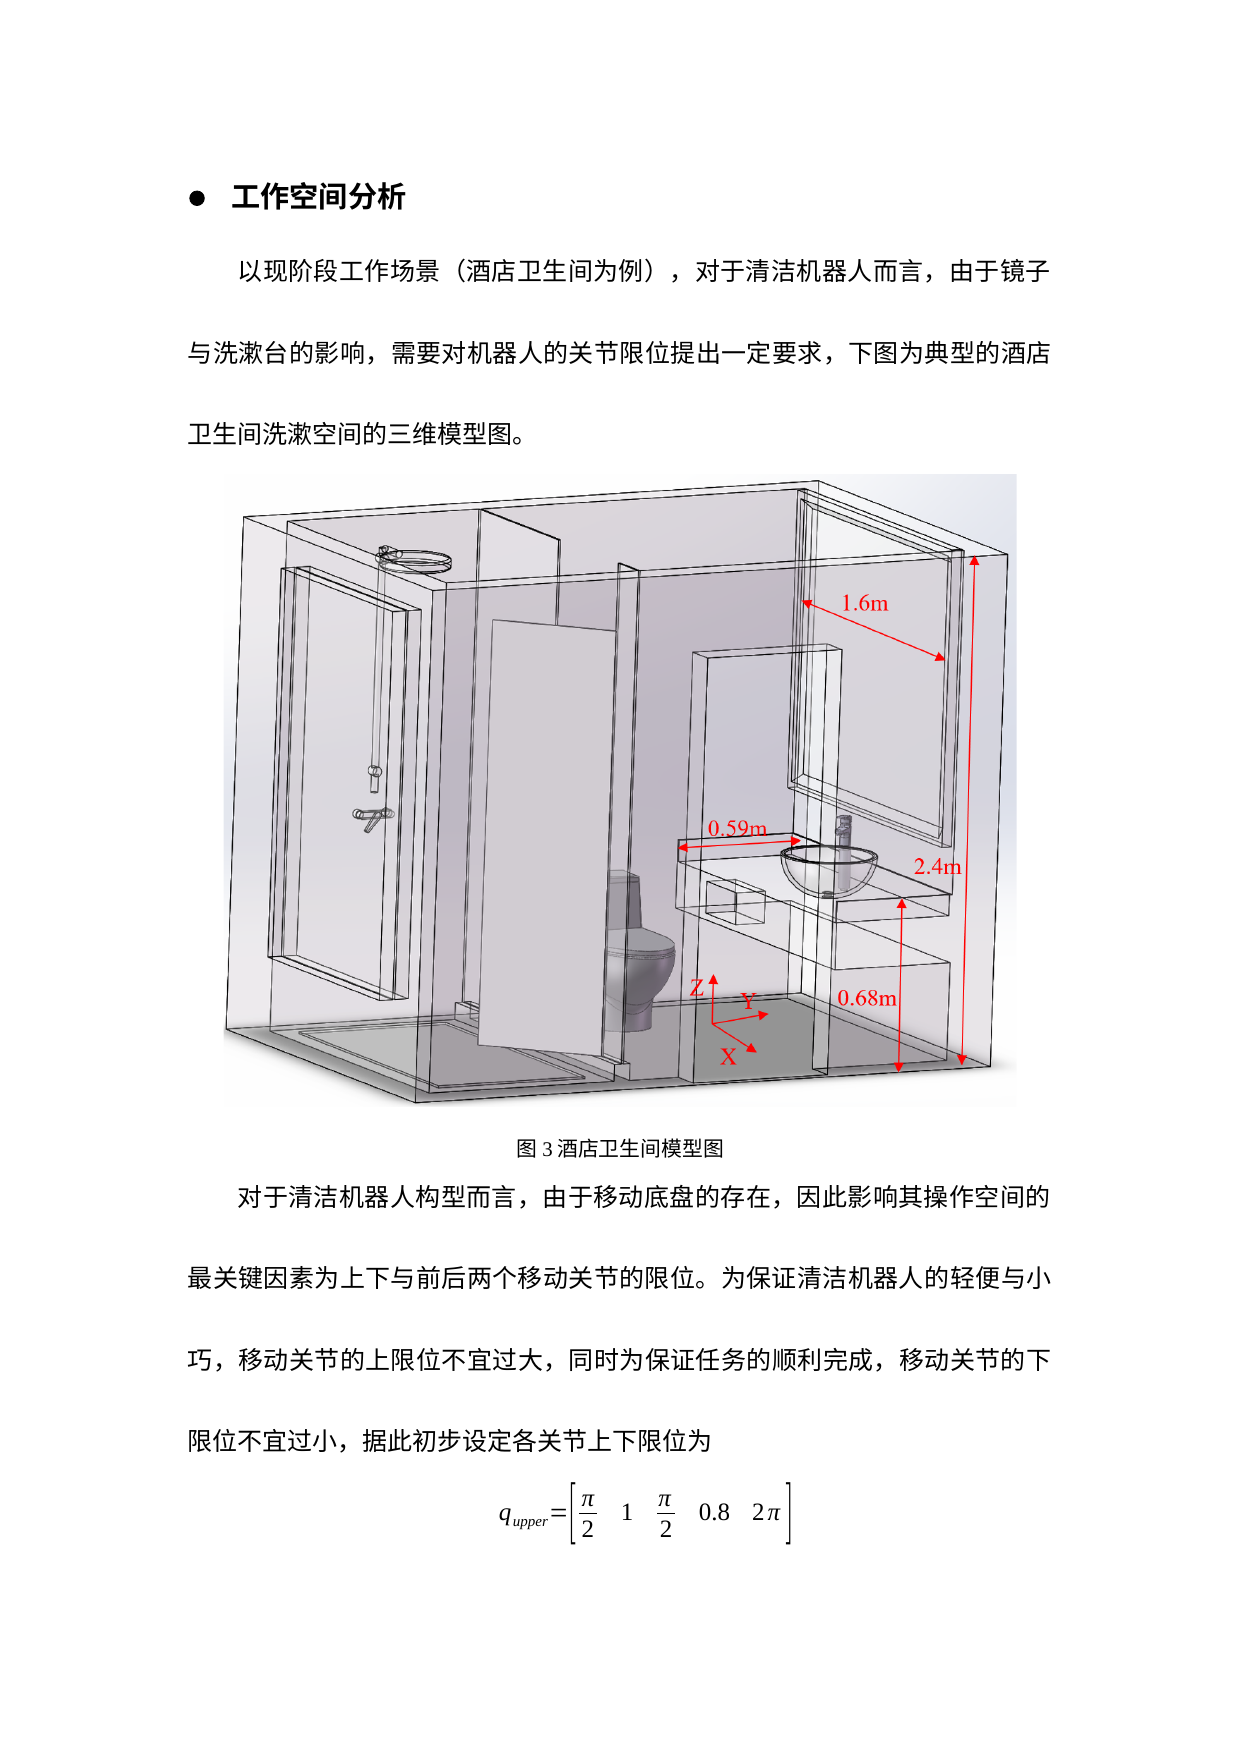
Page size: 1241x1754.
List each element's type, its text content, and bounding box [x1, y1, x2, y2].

picture [223, 474, 1017, 1107]
text 对于清洁机器人构型而言，由于移动底盘的存在，因此影响其操作空间的最关键因素为上下与前后两个移动关节的限位。为保证清洁机器人的轻便与小巧，移动关节的上限位不宜过大，同时为保证任务的顺利完成，移动关节的下限位不宜过小，据此初步设定各关节上下限位为 [187, 1163, 1053, 1472]
text 图 3 酒店卫生间模型图 [187, 1131, 1053, 1163]
text 以现阶段工作场景（酒店卫生间为例），对于清洁机器人而言，由于镜子与洗漱台的影响，需要对机器人的关节限位提出一定要求，下图为典型的酒店卫生间洗漱空间的三维模型图。 [187, 237, 1053, 465]
list 工作空间分析 [187, 162, 1053, 227]
